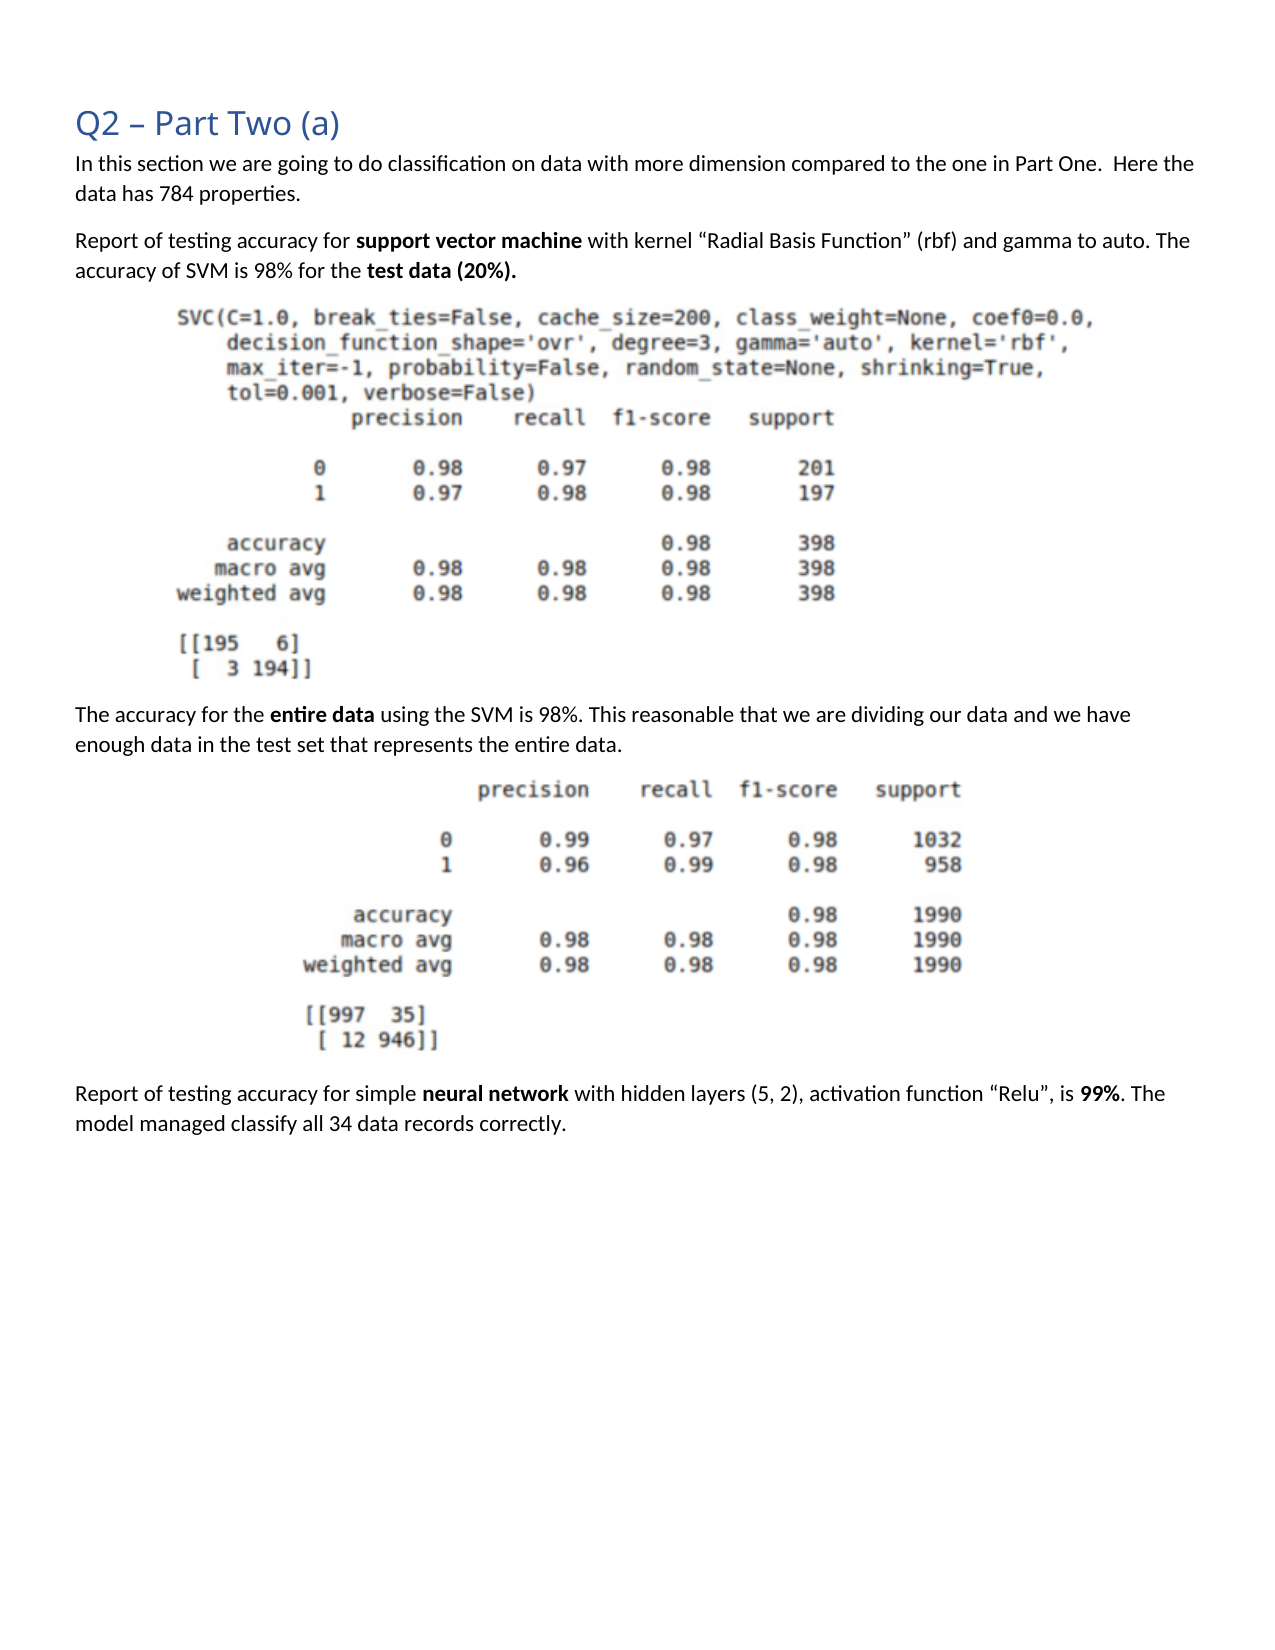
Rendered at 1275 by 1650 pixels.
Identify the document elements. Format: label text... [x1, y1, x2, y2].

text The accuracy for the entire data using the SVM is 98%. This reasonable that we are dividing our data and we have enough data in the test set that represents the entire data. [75, 700, 1200, 758]
text Report of testing accuracy for support vector machine with kernel “Radial Basis Function” (rbf) and gamma to auto. The accuracy of SVM is 98% for the test data (20%). [75, 226, 1200, 284]
text Report of testing accuracy for simple neural network with hidden layers (5, 2), activation function “Relu”, is 99%. The model managed classify all 34 data records correctly. [75, 1079, 1200, 1137]
picture [174, 303, 1101, 682]
subtitle Q2 – Part Two (a) [75, 100, 1200, 145]
text In this section we are going to do classification on data with more dimension compared to the one in Part One. Here the data has 784 properties. [75, 149, 1200, 207]
picture [302, 777, 973, 1060]
